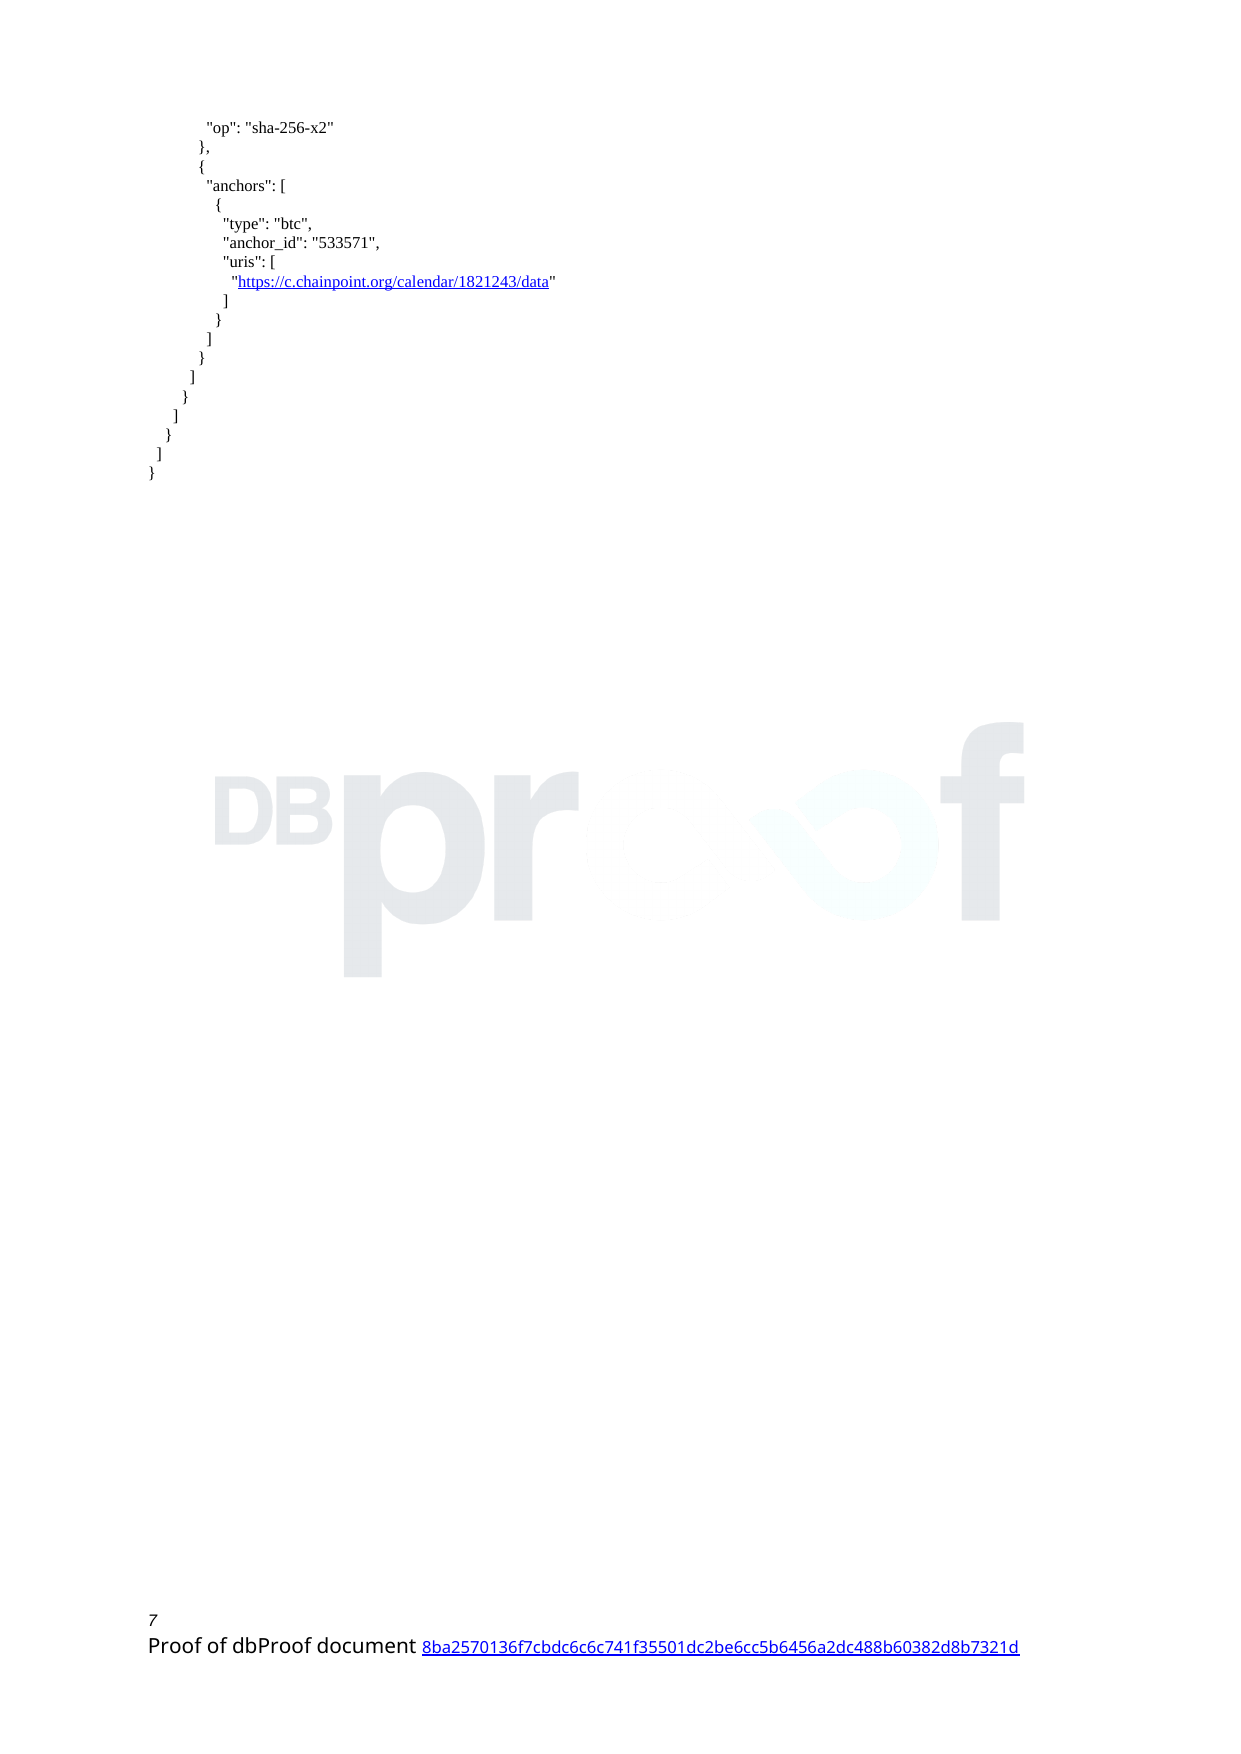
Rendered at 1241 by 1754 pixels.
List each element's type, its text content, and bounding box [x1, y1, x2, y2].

text "type": "btc", [148, 214, 1092, 233]
text } [148, 348, 1092, 367]
text } [148, 310, 1092, 329]
text { [148, 195, 1092, 214]
text }, [148, 137, 1092, 156]
text } [148, 425, 1092, 444]
text ] [148, 406, 1092, 425]
text "uris": [ [148, 252, 1092, 271]
text ] [148, 291, 1092, 310]
text "op": "sha-256-x2" [148, 118, 1092, 137]
text "anchors": [ [148, 176, 1092, 195]
text ] [148, 444, 1092, 463]
text } [148, 386, 1092, 406]
text ] [148, 329, 1092, 348]
text "anchor_id": "533571", [148, 233, 1092, 252]
text ] [148, 367, 1092, 386]
text { [148, 156, 1092, 176]
text "https://c.chainpoint.org/calendar/1821243/data" [148, 271, 1092, 291]
text } [148, 463, 1092, 482]
